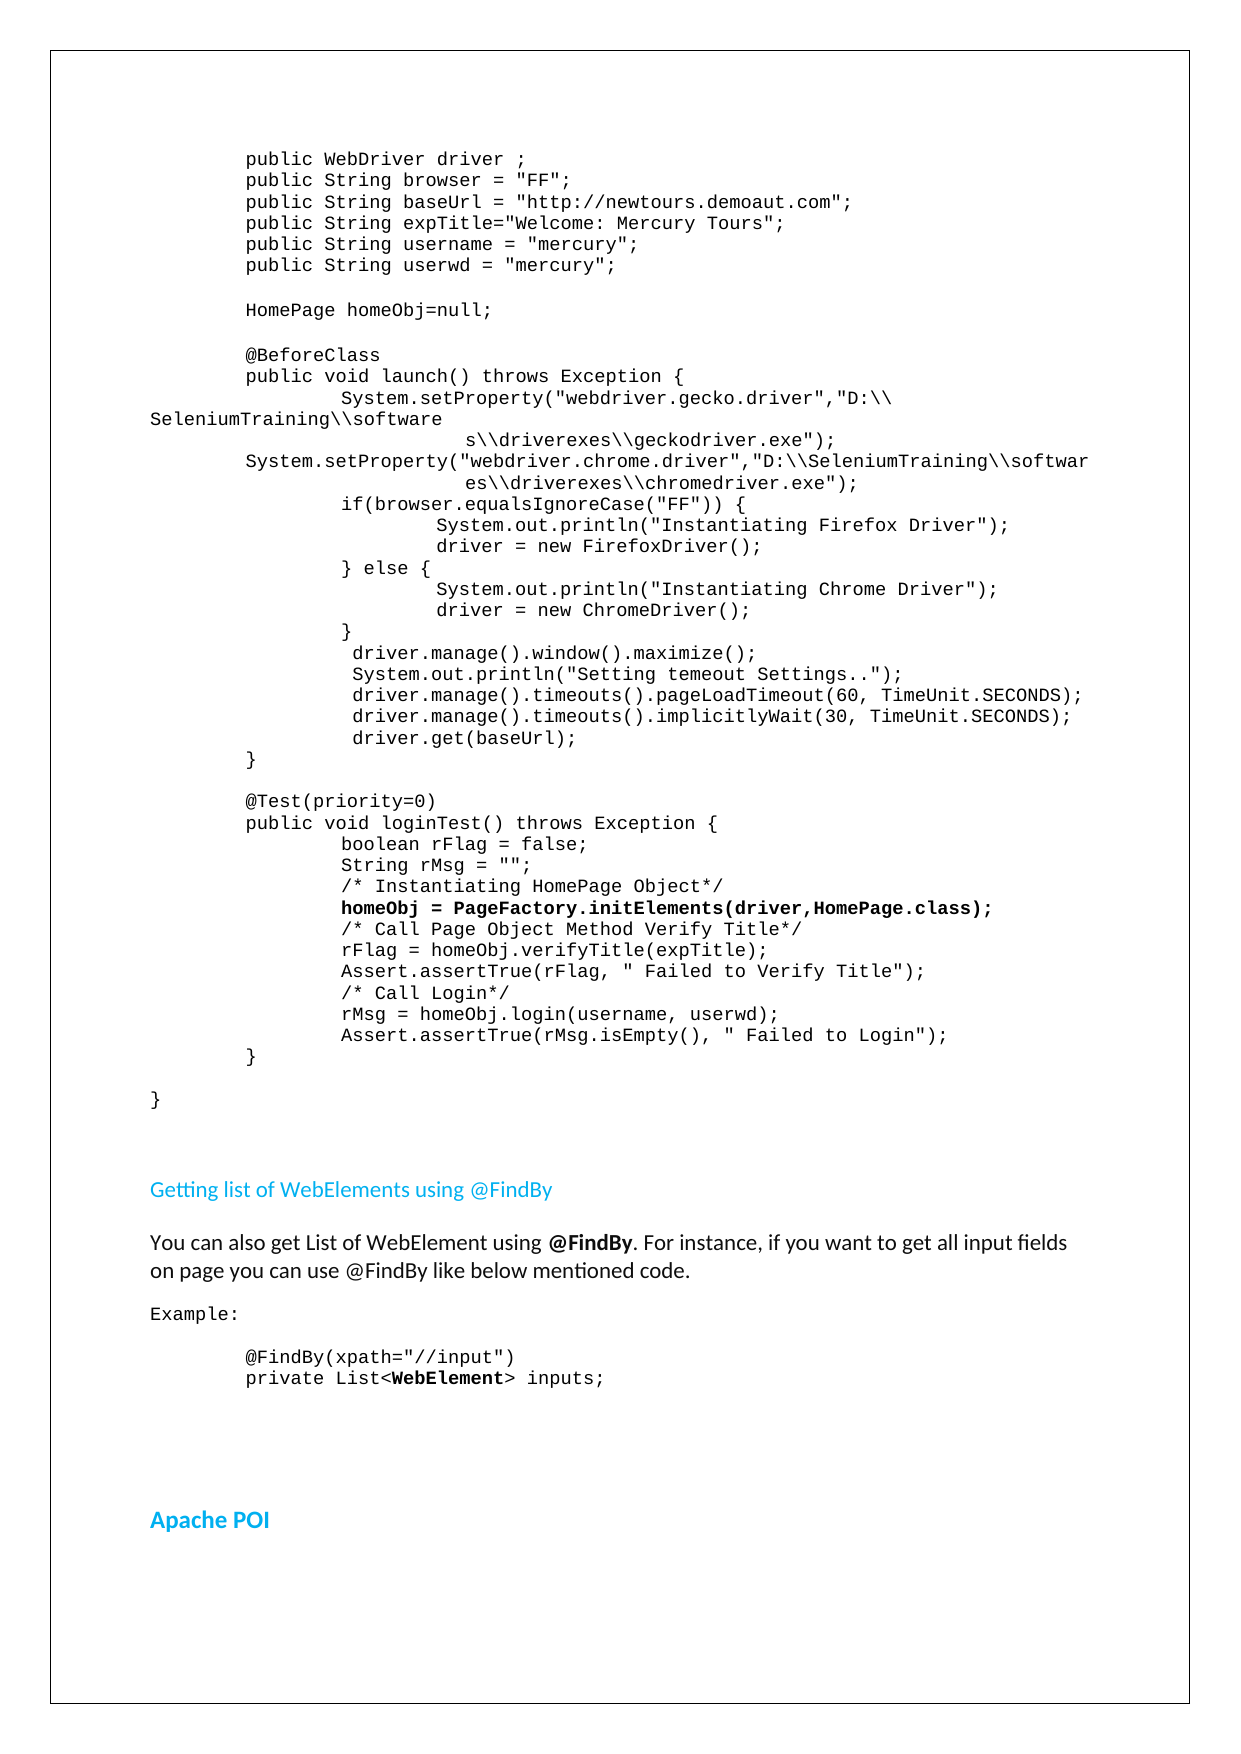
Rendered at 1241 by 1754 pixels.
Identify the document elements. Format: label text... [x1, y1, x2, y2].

text rFlag = homeObj.verifyTitle(expTitle); [150, 941, 1090, 962]
text /* Call Login*/ [150, 983, 1090, 1005]
text } [150, 622, 1090, 643]
text driver.manage().timeouts().implicitlyWait(30, TimeUnit.SECONDS); [150, 707, 1090, 728]
text Example: [150, 1305, 1090, 1326]
text @BeforeClass [150, 346, 1090, 367]
text public void launch() throws Exception { [150, 367, 1090, 388]
text System.setProperty("webdriver.chrome.driver","D:\\SeleniumTraining\\softwar [150, 452, 1090, 473]
text public String browser = "FF"; [150, 171, 1090, 192]
text Getting list of WebElements using @FindBy [150, 1175, 1090, 1203]
text System.out.println("Setting temeout Settings.."); [150, 665, 1090, 686]
text Assert.assertTrue(rMsg.isEmpty(), " Failed to Login"); [150, 1026, 1090, 1047]
text public String baseUrl = "http://newtours.demoaut.com"; [150, 192, 1090, 214]
text Assert.assertTrue(rFlag, " Failed to Verify Title"); [150, 962, 1090, 983]
text /* Call Page Object Method Verify Title*/ [150, 920, 1090, 941]
text } [150, 1090, 1090, 1111]
text } else { [150, 558, 1090, 580]
text es\\driverexes\\chromedriver.exe"); [150, 473, 1090, 495]
text s\\driverexes\\geckodriver.exe"); [150, 431, 1090, 452]
text driver.manage().timeouts().pageLoadTimeout(60, TimeUnit.SECONDS); [150, 686, 1090, 707]
text public WebDriver driver ; [150, 150, 1090, 171]
text System.setProperty("webdriver.gecko.driver","D:\\SeleniumTraining\\software [150, 388, 1090, 431]
text HomePage homeObj=null; [150, 301, 1090, 322]
text public String expTitle="Welcome: Mercury Tours"; [150, 214, 1090, 235]
text @FindBy(xpath="//input") [150, 1348, 1090, 1369]
text You can also get List of WebElement using @FindBy. For instance, if you want to get all input fields on page you can use @FindBy like below mentioned code. [150, 1228, 1090, 1284]
text public String userwd = "mercury"; [150, 256, 1090, 277]
text rMsg = homeObj.login(username, userwd); [150, 1005, 1090, 1026]
text @Test(priority=0) [150, 792, 1090, 813]
text driver = new FirefoxDriver(); [150, 537, 1090, 558]
text String rMsg = ""; [150, 856, 1090, 877]
text driver = new ChromeDriver(); [150, 601, 1090, 622]
text System.out.println("Instantiating Firefox Driver"); [150, 516, 1090, 537]
text /* Instantiating HomePage Object*/ [150, 877, 1090, 898]
text } [150, 750, 1090, 771]
text Apache POI [150, 1504, 1090, 1535]
text private List<WebElement> inputs; [150, 1369, 1090, 1390]
text } [150, 1047, 1090, 1068]
text if(browser.equalsIgnoreCase("FF")) { [150, 495, 1090, 516]
text boolean rFlag = false; [150, 835, 1090, 856]
text public String username = "mercury"; [150, 235, 1090, 256]
text driver.manage().window().maximize(); [150, 643, 1090, 665]
text homeObj = PageFactory.initElements(driver,HomePage.class); [150, 898, 1090, 920]
text public void loginTest() throws Exception { [150, 813, 1090, 835]
text driver.get(baseUrl); [150, 728, 1090, 750]
text System.out.println("Instantiating Chrome Driver"); [150, 580, 1090, 601]
